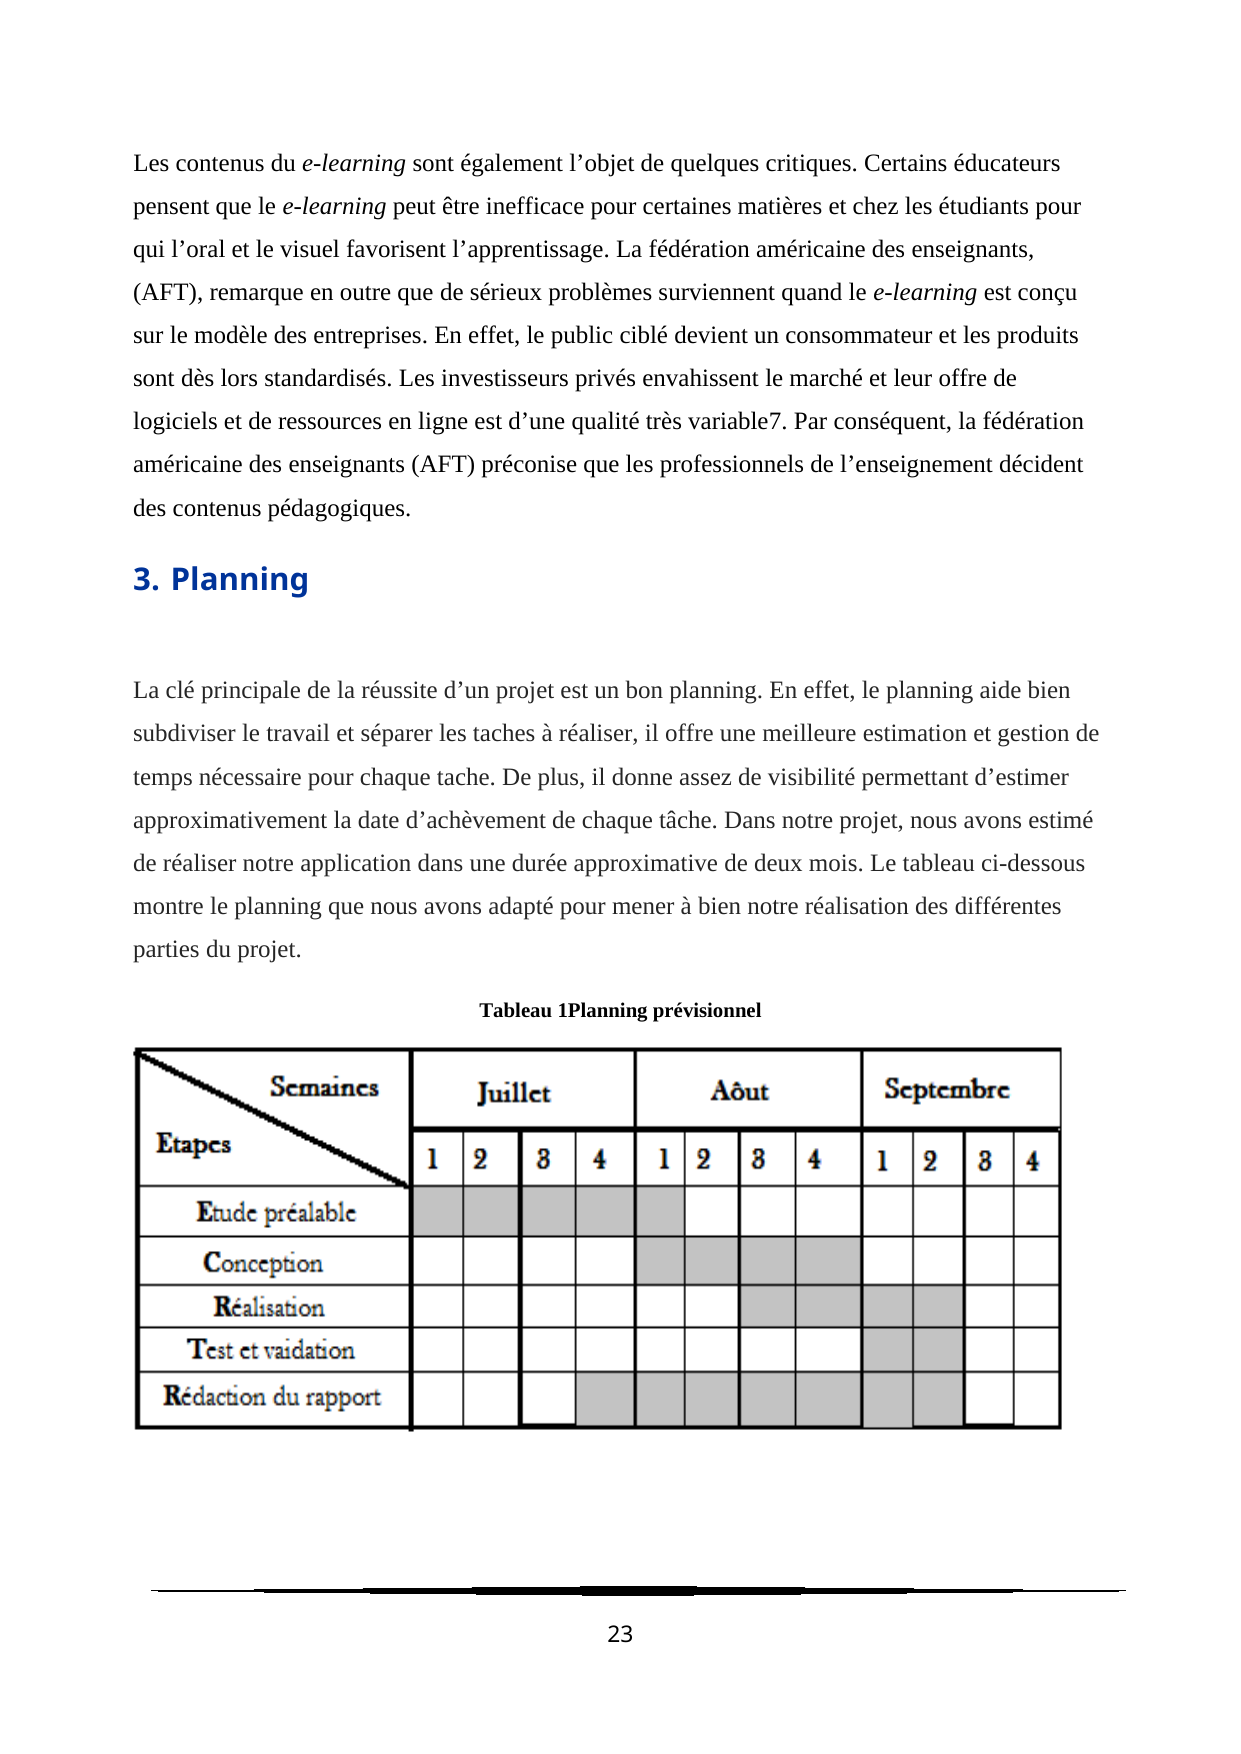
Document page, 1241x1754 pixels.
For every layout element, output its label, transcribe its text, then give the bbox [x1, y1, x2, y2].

list Les contenus du e-learning sont également l’objet de quelques critiques. Certains éducateurs pensent que le e-learning peut être inefficace pour certaines matières et chez les étudiants pour qui l’oral et le visuel favorisent l’apprentissage. La fédération américaine des enseignants, (AFT), remarque en outre que de sérieux problèmes surviennent quand le e-learning est conçu sur le modèle des entreprises. En effet, le public ciblé devient un consommateur et les produits sont dès lors standardisés. Les investisseurs privés envahissent le marché et leur offre de logiciels et de ressources en ligne est d’une qualité très variable7. Par conséquent, la fédération américaine des enseignants (AFT) préconise que les professionnels de l’enseignement décident des contenus pédagogiques. [133, 148, 1107, 521]
text La clé principale de la réussite d’un projet est un bon planning. En effet, le planning aide bien subdiviser le travail et séparer les taches à réaliser, il offre une meilleure estimation et gestion de temps nécessaire pour chaque tache. De plus, il donne assez de visibilité permettant d’estimer approximativement la date d’achèvement de chaque tâche. Dans notre projet, nous avons estimé de réaliser notre application dans une durée approximative de deux mois. Le tableau ci-dessous montre le planning que nous avons adapté pour mener à bien notre réalisation des différentes parties du projet. [133, 675, 1107, 963]
text Tableau 1Planning prévisionnel [133, 998, 1107, 1022]
text Planning [133, 557, 1107, 599]
picture [132, 1043, 1067, 1436]
